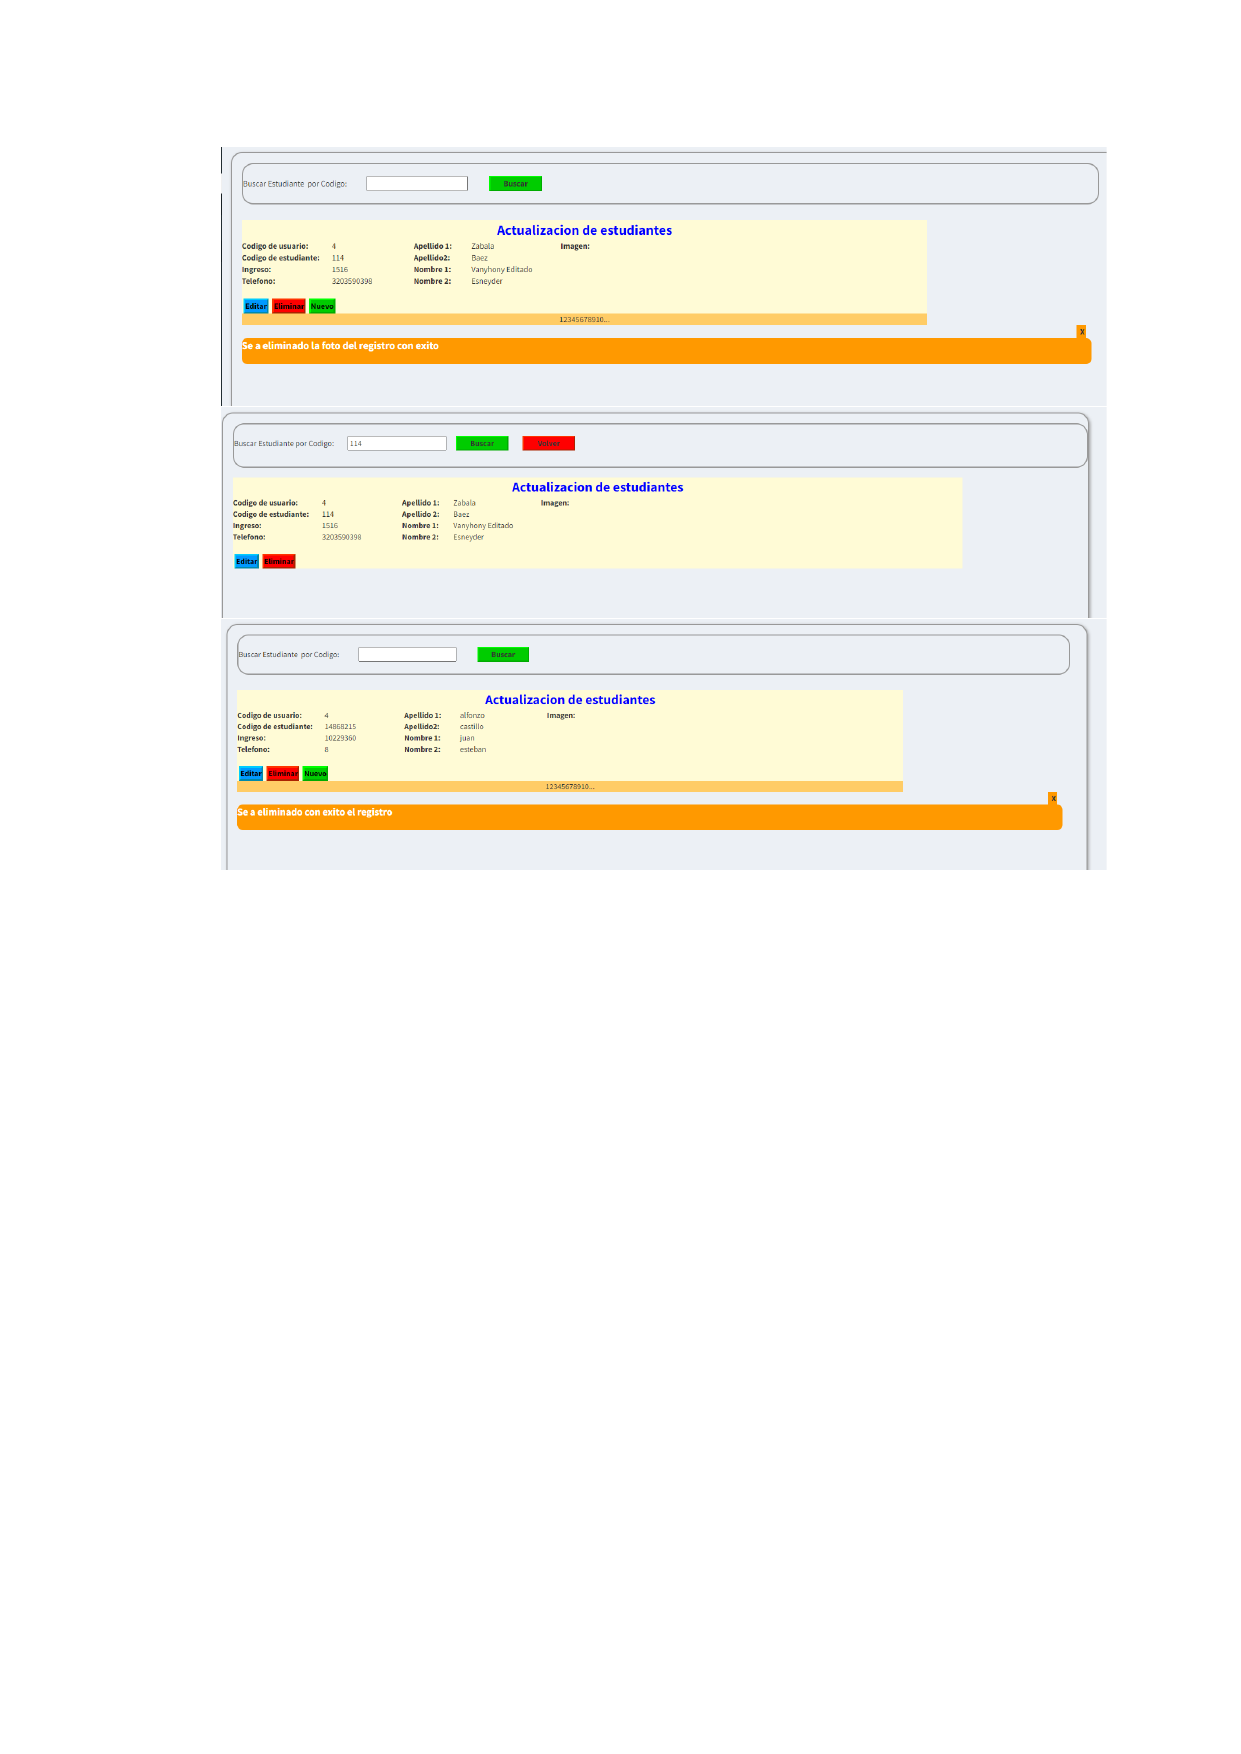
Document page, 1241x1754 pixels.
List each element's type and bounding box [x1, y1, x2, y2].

picture [221, 619, 1107, 870]
picture [221, 407, 1107, 618]
picture [221, 147, 1107, 406]
